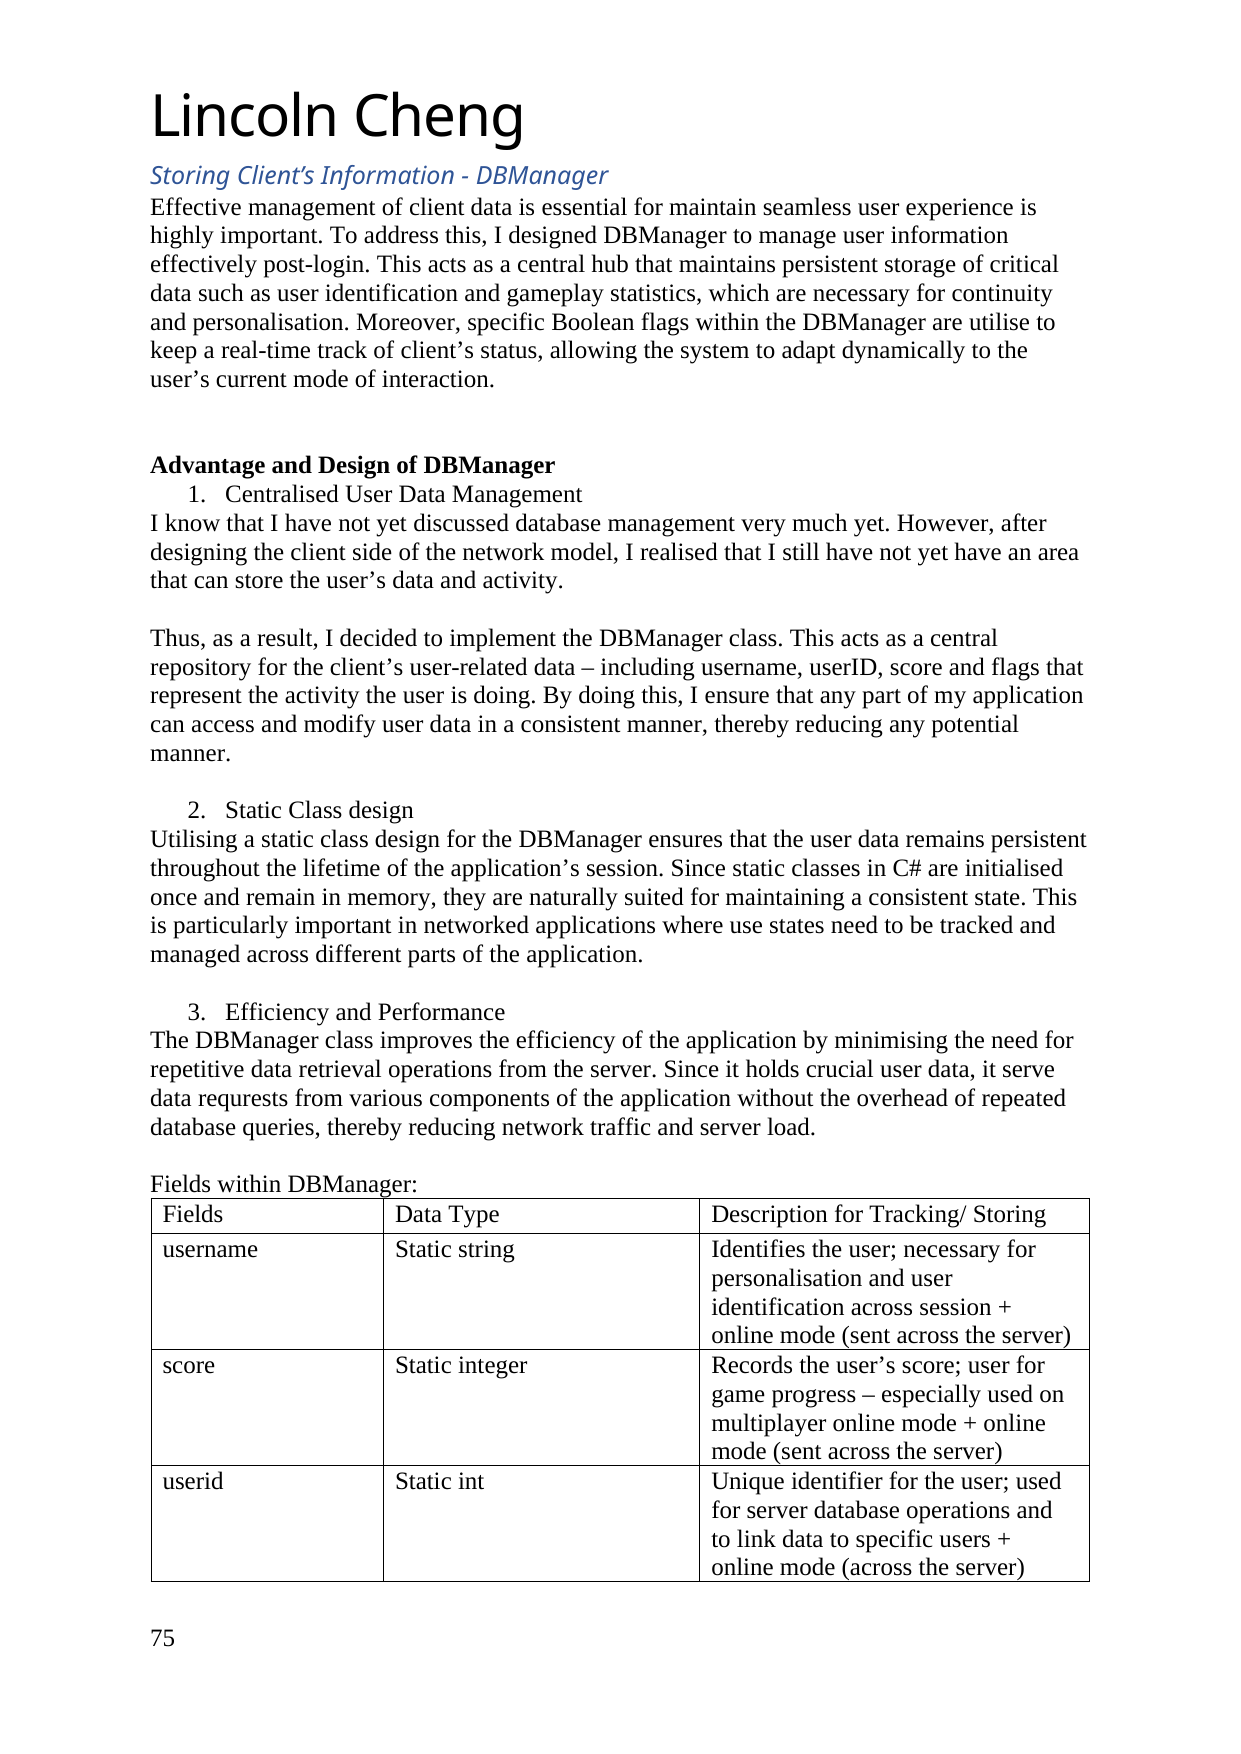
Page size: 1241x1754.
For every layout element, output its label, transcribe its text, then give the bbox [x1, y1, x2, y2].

table_header Description for Tracking/ Storing [700, 1199, 1089, 1233]
table_cell username [152, 1234, 383, 1349]
table_cell userid [152, 1466, 383, 1581]
table_header Fields [152, 1199, 383, 1233]
text Utilising a static class design for the DBManager ensures that the user data remains persistent throughout the lifetime of the application’s session. Since static classes in C# are initialised once and remain in memory, they are naturally suited for maintaining a consistent state. This is particularly important in networked applications where use states need to be tracked and managed across different parts of the application. [150, 824, 1090, 968]
text Fields within DBManager: [150, 1169, 1090, 1198]
table_cell Static integer [384, 1350, 699, 1465]
list Centralised User Data Management [187, 479, 1090, 508]
table_header Data Type [384, 1199, 699, 1233]
table_cell Identifies the user; necessary for personalisation and user identification across session + online mode (sent across the server) [700, 1234, 1089, 1349]
table_cell Static string [384, 1234, 699, 1349]
text Effective management of client data is essential for maintain seamless user experience is highly important. To address this, I designed DBManager to manage user information effectively post-login. This acts as a central hub that maintains persistent storage of critical data such as user identification and gameplay statistics, which are necessary for continuity and personalisation. Moreover, specific Boolean flags within the DBManager are utilise to keep a real-time track of client’s status, allowing the system to adapt dynamically to the user’s current mode of interaction. [150, 192, 1090, 393]
list Efficiency and Performance [187, 997, 1090, 1025]
list Static Class design [187, 795, 1090, 824]
text Advantage and Design of DBManager [150, 450, 1090, 479]
text The DBManager class improves the efficiency of the application by minimising the need for repetitive data retrieval operations from the server. Since it holds crucial user data, it serve data requrests from various components of the application without the overhead of repeated database queries, thereby reducing network traffic and server load. [150, 1025, 1090, 1140]
table_cell Static int [384, 1466, 699, 1581]
table_cell score [152, 1350, 383, 1465]
subtitle Storing Client’s Information - DBManager [150, 157, 1090, 192]
table_cell Unique identifier for the user; used for server database operations and to link data to specific users + online mode (across the server) [700, 1466, 1089, 1581]
text Thus, as a result, I decided to implement the DBManager class. This acts as a central repository for the client’s user-related data – including username, userID, score and flags that represent the activity the user is doing. By doing this, I ensure that any part of my application can access and modify user data in a consistent manner, thereby reducing any potential manner. [150, 623, 1090, 767]
table_cell Records the user’s score; user for game progress – especially used on multiplayer online mode + online mode (sent across the server) [700, 1350, 1089, 1465]
text I know that I have not yet discussed database management very much yet. However, after designing the client side of the network model, I realised that I still have not yet have an area that can store the user’s data and activity. [150, 508, 1090, 594]
